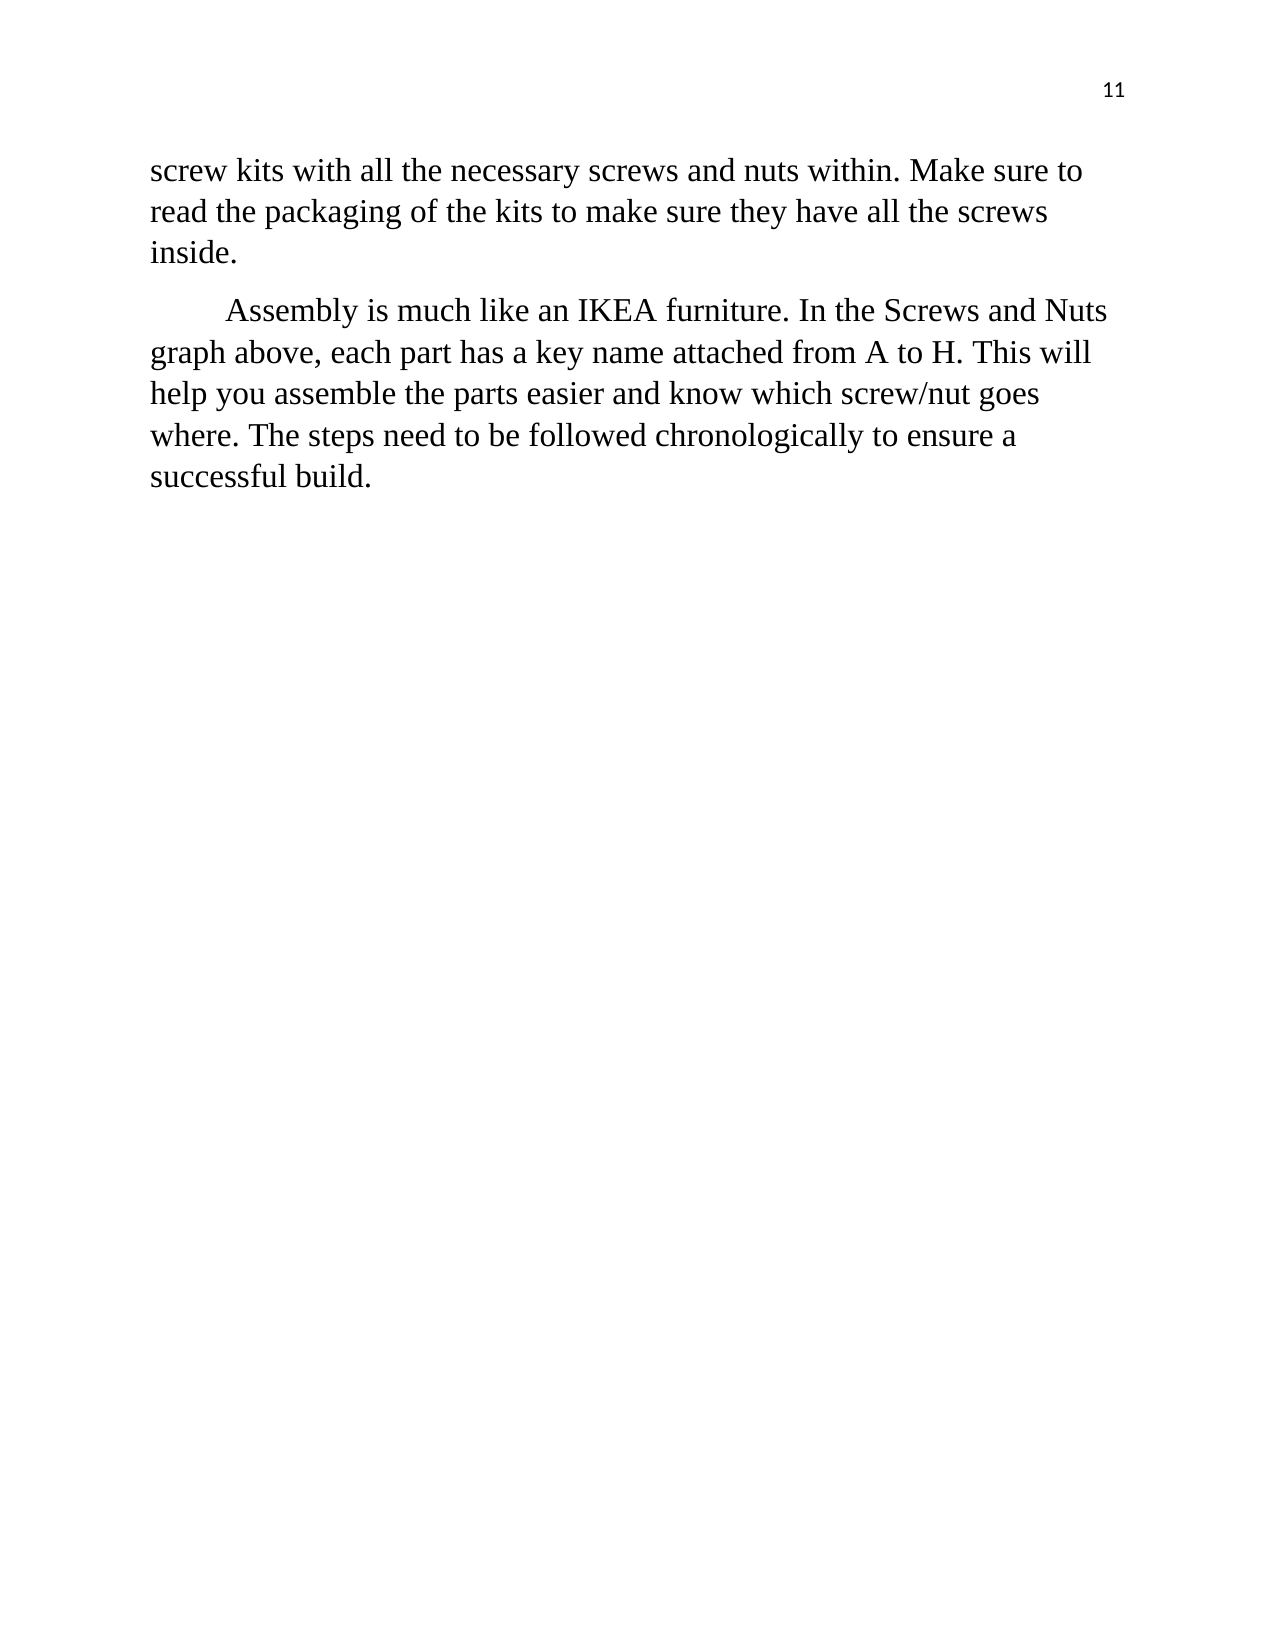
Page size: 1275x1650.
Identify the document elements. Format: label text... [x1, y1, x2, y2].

text Assembly is much like an IKEA furniture. In the Screws and Nuts graph above, each part has a key name attached from A to H. This will help you assemble the parts easier and know which screw/nut goes where. The steps need to be followed chronologically to ensure a successful build. [150, 291, 1125, 494]
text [150, 150, 1125, 271]
